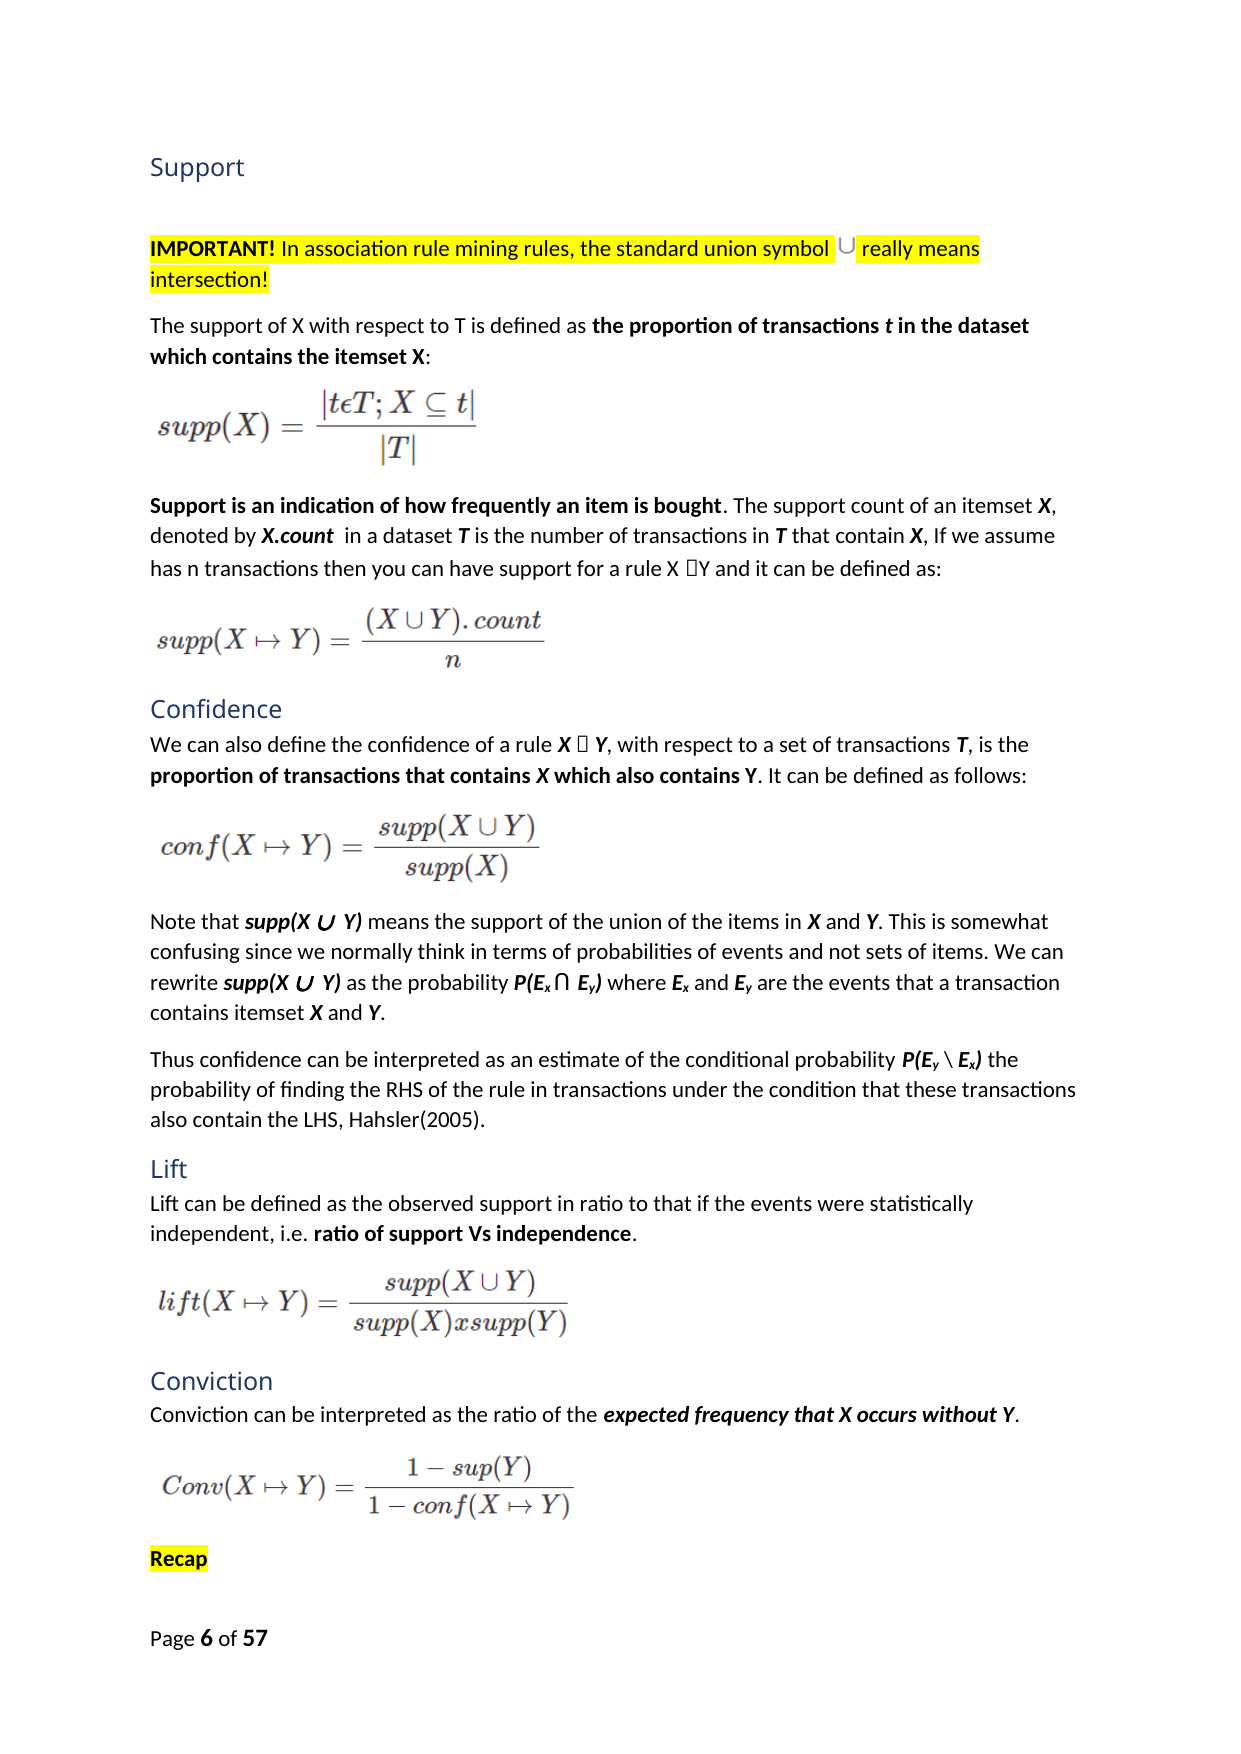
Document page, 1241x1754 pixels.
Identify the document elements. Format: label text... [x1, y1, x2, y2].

subtitle Lift [150, 1152, 1090, 1186]
text Conviction can be interpreted as the ratio of the expected frequency that X occurs without Y. [150, 1400, 1090, 1428]
text The support of X with respect to T is defined as the proportion of transactions t in the dataset which contains the itemset X: [150, 312, 1090, 370]
subtitle Conviction [150, 1363, 1090, 1397]
picture [150, 602, 551, 673]
text IMPORTANT! In association rule mining rules, the standard union symbol really means intersection! [150, 234, 1090, 293]
picture [150, 388, 477, 473]
text Support is an indication of how frequently an item is bought. The support count of an itemset X, denoted by X.count in a dataset T is the number of transactions in T that contain X, If we assume has n transactions then you can have support for a rule X Y and it can be defined as: [150, 491, 1090, 583]
picture [150, 1446, 581, 1526]
subtitle Support [150, 150, 1090, 184]
text Recap [150, 1544, 1090, 1572]
picture [835, 233, 857, 257]
text Note that supp(X ∪ Y) means the support of the union of the items in X and Y. This is somewhat confusing since we normally think in terms of probabilities of events and not sets of items. We can rewrite supp(X ∪ Y) as the probability P(Ex ꓵ Ey) where Ex and Ey are the events that a transaction contains itemset X and Y. [150, 906, 1090, 1026]
text We can also define the confidence of a rule X  Y, with respect to a set of transactions T, is the proportion of transactions that contains X which also contains Y. It can be defined as follows: [150, 728, 1090, 789]
picture [150, 1266, 568, 1345]
picture [150, 808, 552, 888]
subtitle Confidence [150, 691, 1090, 725]
text Thus confidence can be interpreted as an estimate of the conditional probability P(Ey \ Ex) the probability of finding the RHS of the rule in transactions under the condition that these transactions also contain the LHS, Hahsler(2005). [150, 1045, 1090, 1133]
text Lift can be defined as the observed support in ratio to that if the events were statistically independent, i.e. ratio of support Vs independence. [150, 1189, 1090, 1247]
